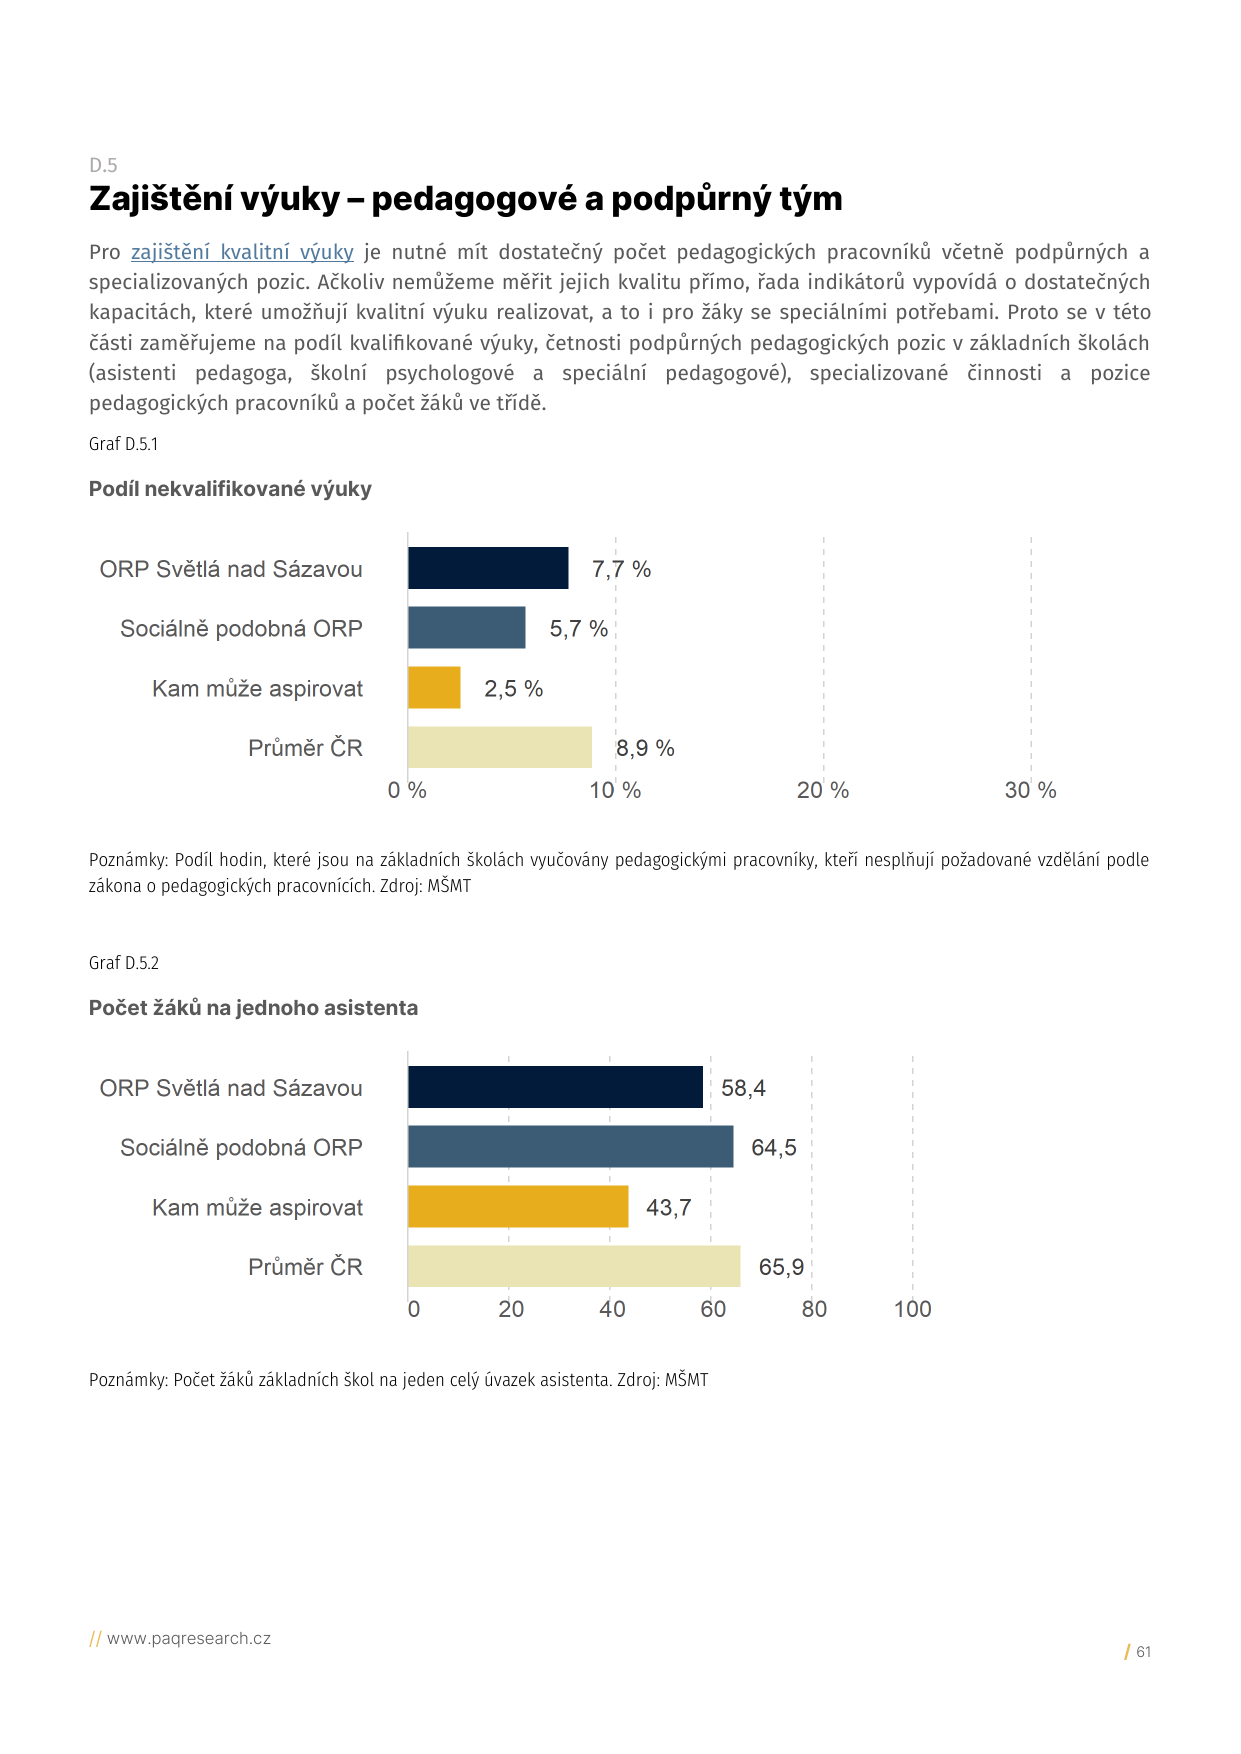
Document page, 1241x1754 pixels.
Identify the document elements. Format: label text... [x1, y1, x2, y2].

picture [88, 1020, 1139, 1352]
picture [88, 501, 1139, 833]
text Pro zajištění kvalitní výuky je nutné mít dostatečný počet pedagogických pracovníků včetně podpůrných a specializovaných pozic. Ačkoliv nemůžeme měřit jejich kvalitu přímo, řada indikátorů vypovídá o dostatečných kapacitách, které umožňují kvalitní výuku realizovat, a to i pro žáky se speciálními potřebami. Proto se v této části zaměřujeme na podíl kvalifikované výuky, četnosti podpůrných pedagogických pozic v základních školách (asistenti pedagoga, školní psychologové a speciální pedagogové), specializované činnosti a pozice pedagogických pracovníků a počet žáků ve třídě. [89, 235, 1152, 416]
text D.5 [89, 148, 1152, 178]
text Poznámky: Počet žáků základních škol na jeden celý úvazek asistenta. Zdroj: MŠMT [89, 1368, 1152, 1391]
text Graf D.5.1 [89, 433, 1152, 455]
text Podíl nekvalifikované výuky [89, 471, 1152, 501]
text Poznámky: Podíl hodin, které jsou na základních školách vyučovány pedagogickými pracovníky, kteří nesplňují požadované vzdělání podle zákona o pedagogických pracovnících. Zdroj: MŠMT [89, 849, 1152, 898]
text Počet žáků na jednoho asistenta [89, 990, 1152, 1020]
text Graf D.5.2 [89, 952, 1152, 974]
subtitle Zajištění výuky – pedagogové a podpůrný tým [89, 178, 1152, 218]
